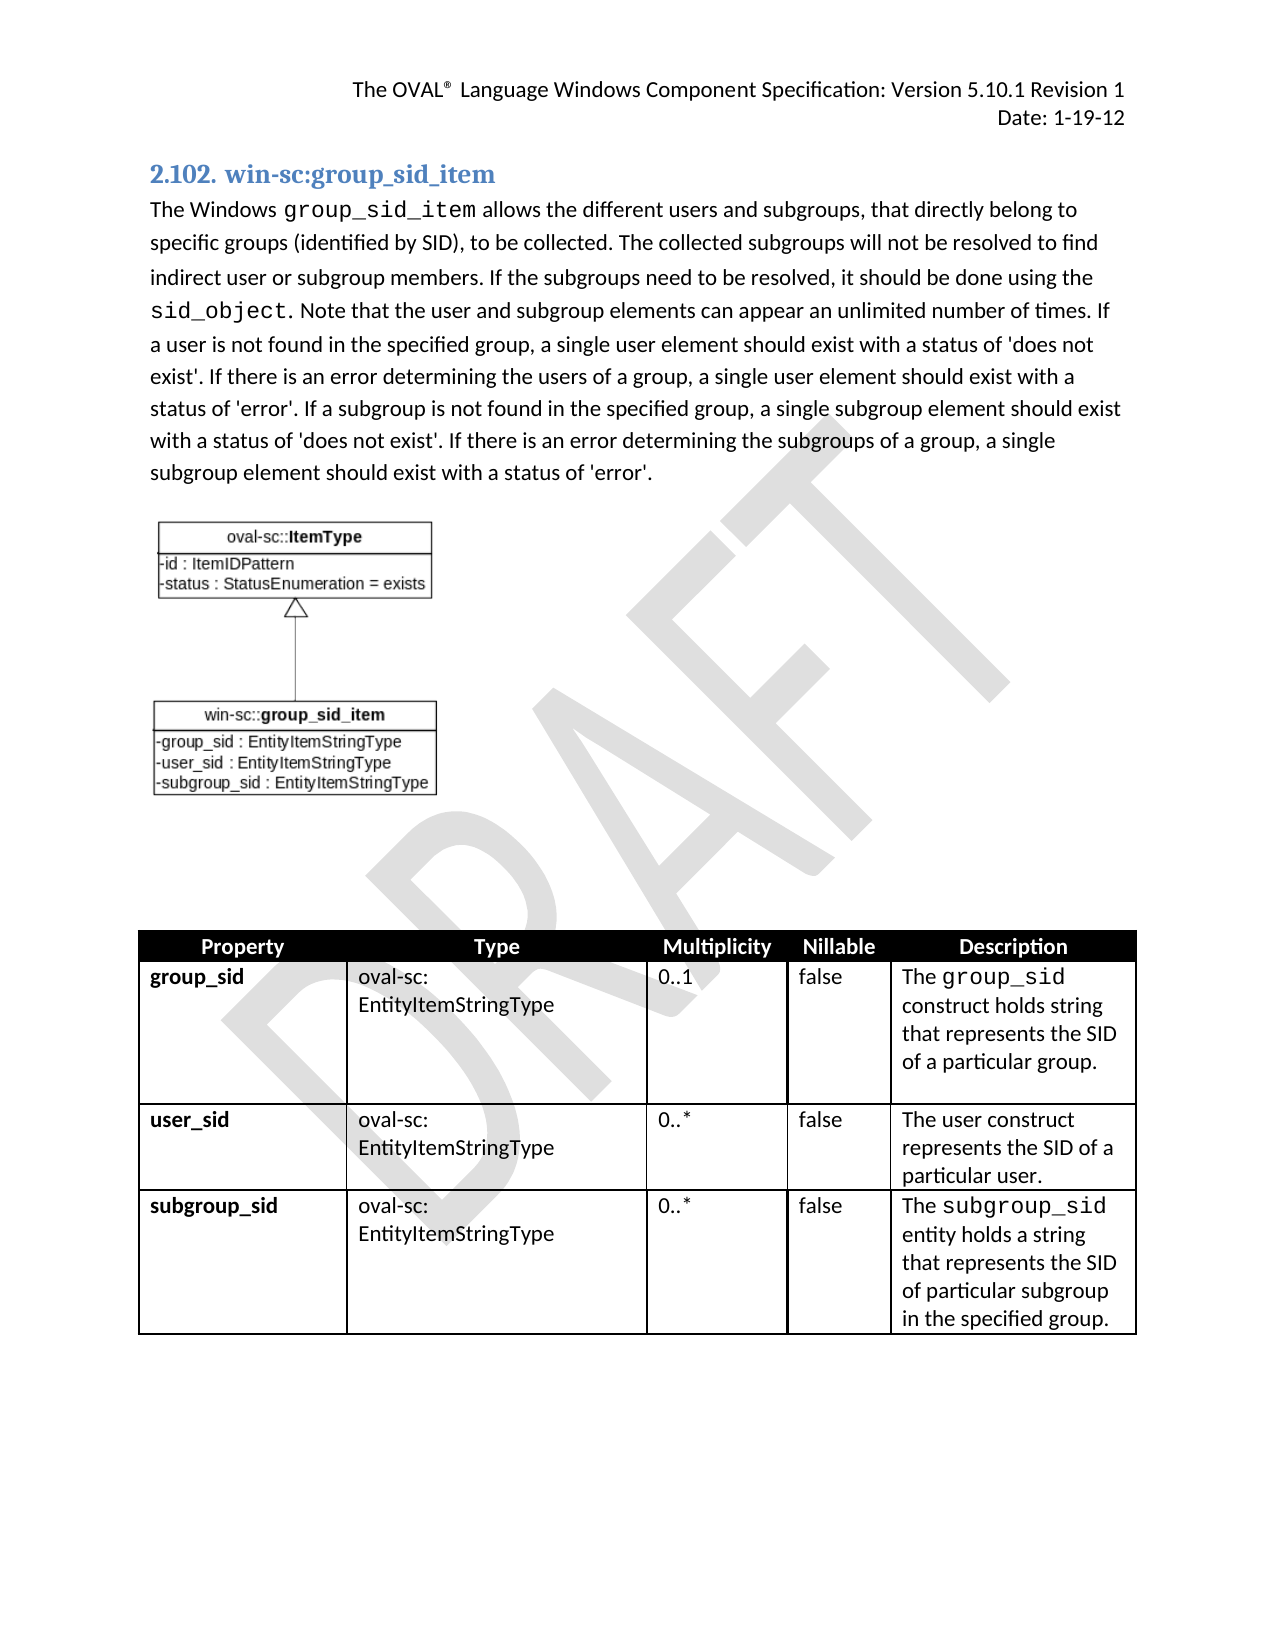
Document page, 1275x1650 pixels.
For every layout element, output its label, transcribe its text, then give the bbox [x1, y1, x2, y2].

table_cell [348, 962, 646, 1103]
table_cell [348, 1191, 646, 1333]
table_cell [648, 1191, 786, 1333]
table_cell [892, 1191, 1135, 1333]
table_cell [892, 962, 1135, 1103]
subtitle win-sc:group_sid_item [150, 159, 1125, 190]
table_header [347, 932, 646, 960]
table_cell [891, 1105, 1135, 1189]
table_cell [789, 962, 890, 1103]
text The Windows group_sid_item allows the different users and subgroups, that directly belong to specific groups (identified by SID), to be collected. The collected subgroups will not be resolved to find indirect user or subgroup members. If the subgroups need to be resolved, it should be done using the sid_object. Note that the user and subgroup elements can appear an unlimited number of times. If a user is not found in the specified group, a single user element should exist with a status of 'does not exist'. If there is an error determining the users of a group, a single user element should exist with a status of 'error'. If a subgroup is not found in the specified group, a single subgroup element should exist with a status of 'does not exist'. If there is an error determining the subgroups of a group, a single subgroup element should exist with a status of 'error'. [150, 195, 1125, 487]
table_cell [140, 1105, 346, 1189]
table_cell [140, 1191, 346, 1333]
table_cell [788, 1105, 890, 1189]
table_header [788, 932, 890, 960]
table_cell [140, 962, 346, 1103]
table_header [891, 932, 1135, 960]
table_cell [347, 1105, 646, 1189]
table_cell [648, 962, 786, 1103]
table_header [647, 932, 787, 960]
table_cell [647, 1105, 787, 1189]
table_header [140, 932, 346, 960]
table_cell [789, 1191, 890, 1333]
